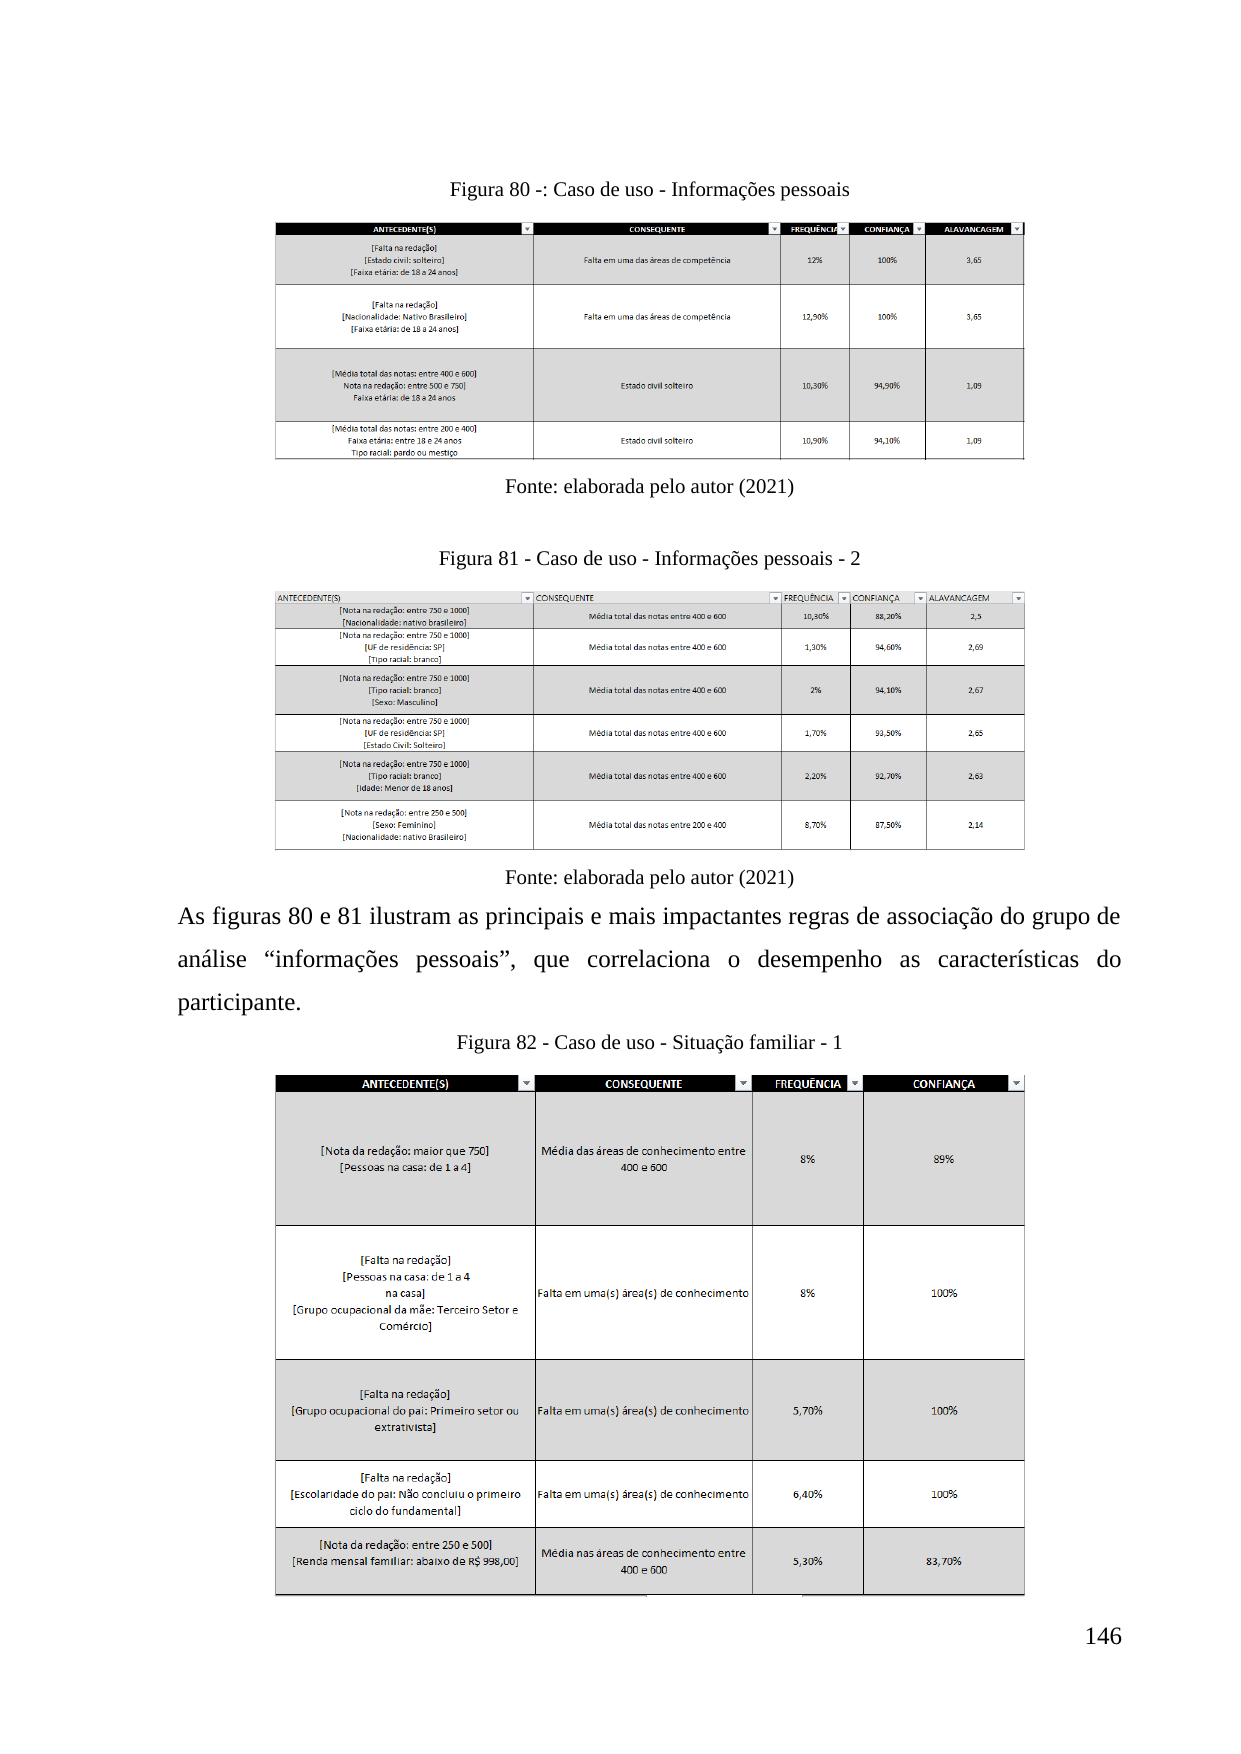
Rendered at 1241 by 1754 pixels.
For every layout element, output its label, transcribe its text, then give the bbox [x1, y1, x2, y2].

picture [274, 222, 1025, 460]
text Fonte: elaborada pelo autor (2021) [177, 474, 1122, 498]
text As figuras 80 e 81 ilustram as principais e mais impactantes regras de associação do grupo de análise “informações pessoais”, que correlaciona o desempenho as características do participante. [177, 901, 1122, 1016]
picture [274, 591, 1025, 851]
picture [274, 1075, 1025, 1597]
text Fonte: elaborada pelo autor (2021) [177, 865, 1122, 889]
